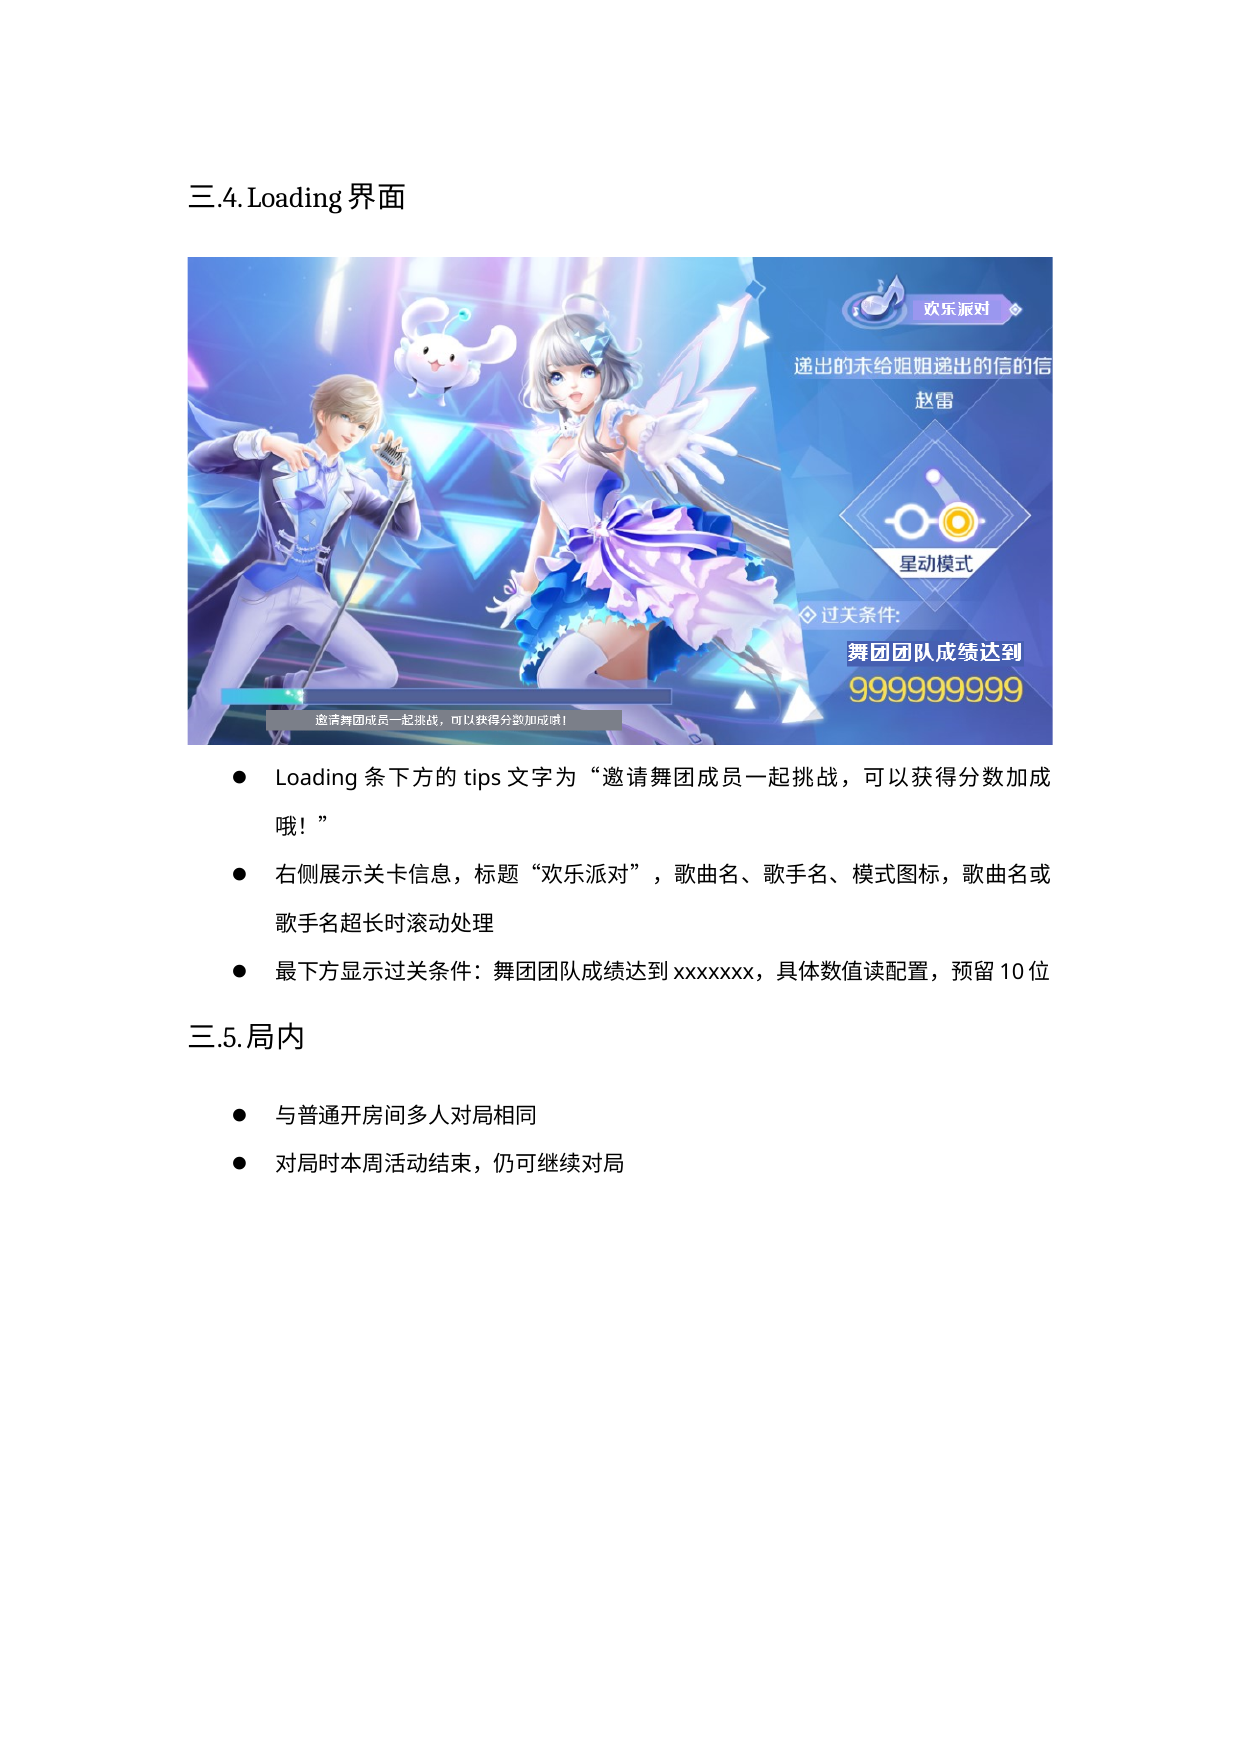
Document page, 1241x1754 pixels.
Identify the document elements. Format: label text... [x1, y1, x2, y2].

list 与普通开房间多人对局相同 [231, 1098, 1053, 1130]
text Loading界面 [187, 162, 1053, 227]
list 对局时本周活动结束，仍可继续对局 [231, 1146, 1053, 1178]
list 最下方显示过关条件：舞团团队成绩达到xxxxxxx，具体数值读配置，预留10位 [231, 954, 1053, 986]
picture [187, 257, 1053, 745]
list Loading条下方的tips文字为“邀请舞团成员一起挑战，可以获得分数加成哦！” [231, 760, 1053, 841]
list 右侧展示关卡信息，标题“欢乐派对”，歌曲名、歌手名、模式图标，歌曲名或歌手名超长时滚动处理 [231, 857, 1053, 938]
text 局内 [187, 1002, 1053, 1067]
